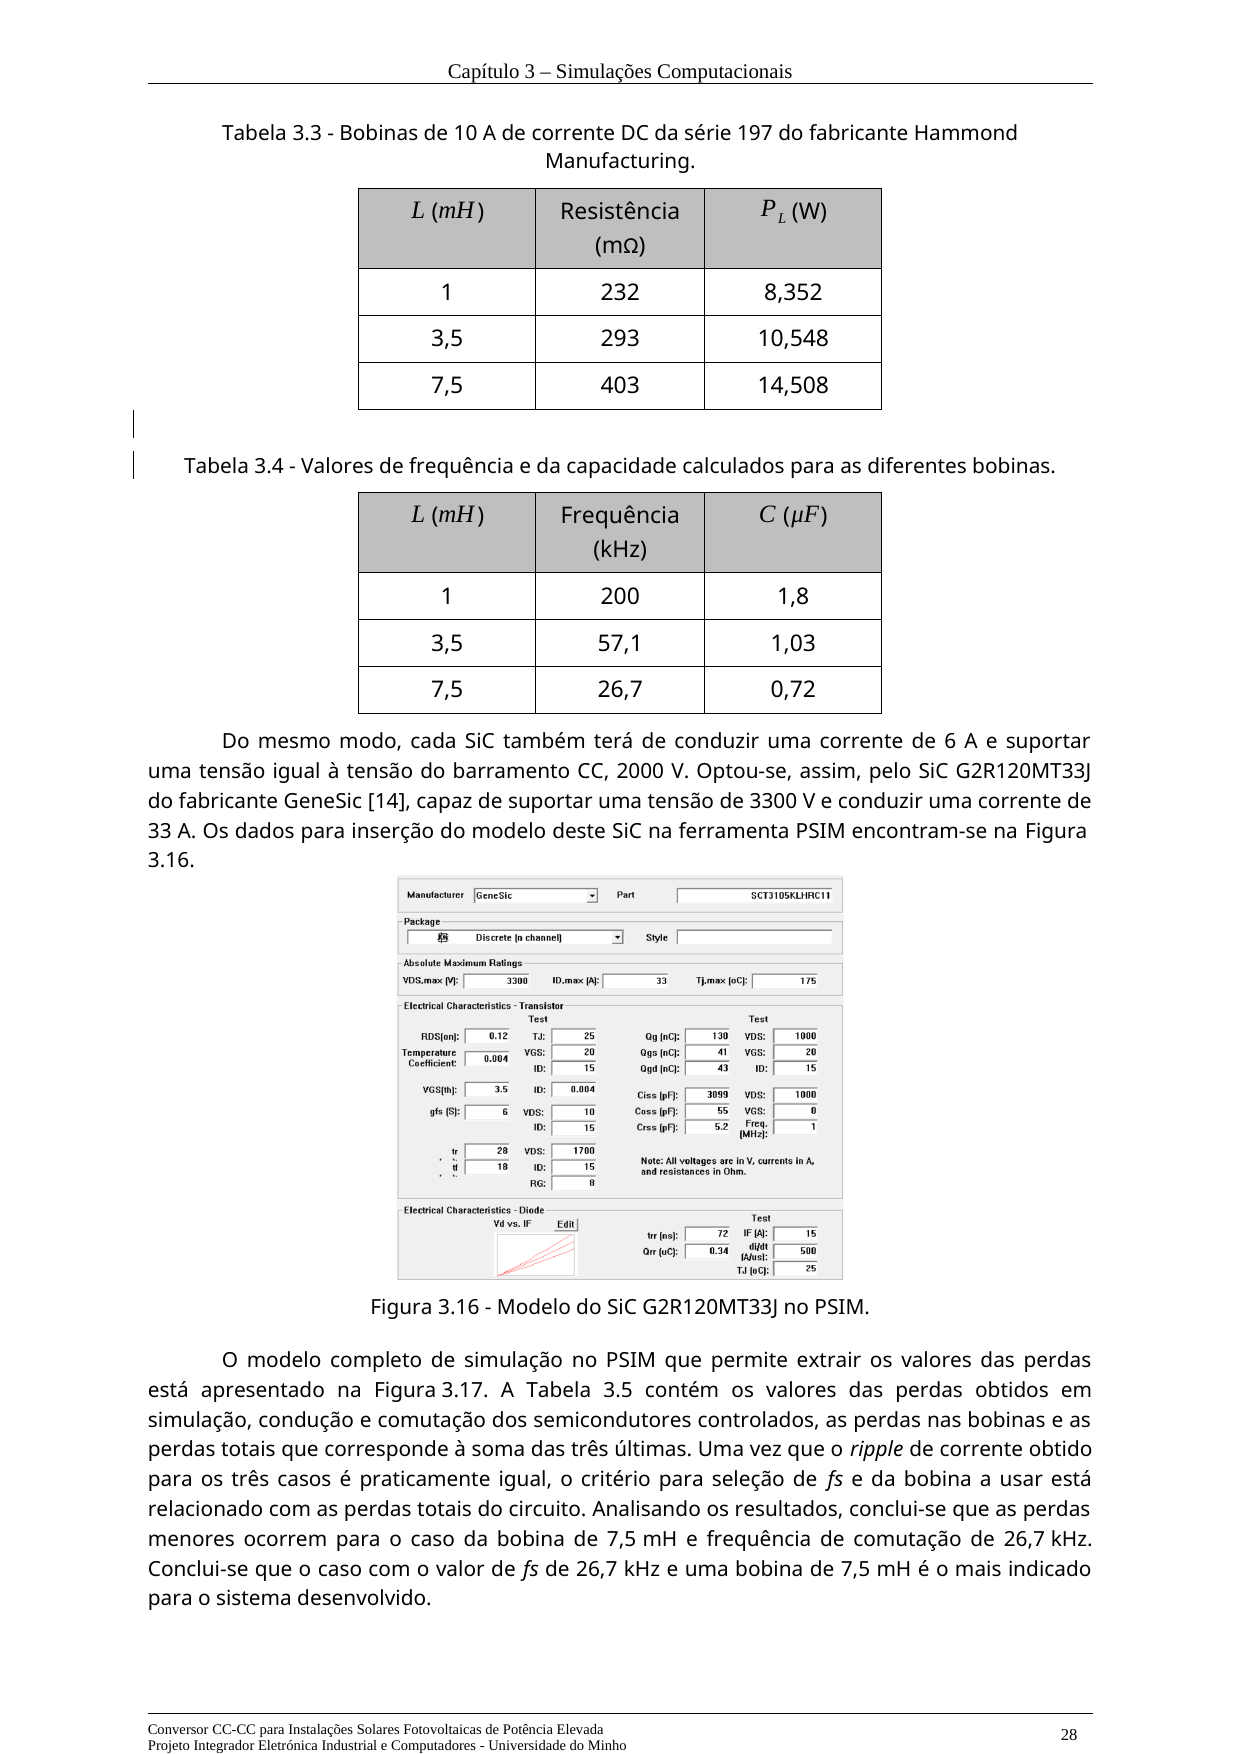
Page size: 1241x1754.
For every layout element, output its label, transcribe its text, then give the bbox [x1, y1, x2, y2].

table_cell 403 [536, 363, 704, 409]
table_cell 3,5 [359, 316, 535, 362]
table_cell 8,352 [705, 269, 881, 315]
table_cell 1 [359, 269, 535, 315]
table_cell 14,508 [705, 363, 881, 409]
table_cell 3,5 [359, 620, 535, 666]
table_cell 10,548 [705, 316, 881, 362]
table_cell 26,7 [536, 667, 704, 713]
table_cell 1,8 [705, 573, 881, 619]
table_cell 7,5 [359, 667, 535, 713]
table_cell 1 [359, 573, 535, 619]
table_cell 200 [536, 573, 704, 619]
table_header Resistência (mΩ) [536, 189, 704, 268]
table_cell 57,1 [536, 620, 704, 666]
table_cell 0,72 [705, 667, 881, 713]
table_cell 1,03 [705, 620, 881, 666]
table_header () [359, 189, 535, 268]
table_cell 293 [536, 316, 704, 362]
table_header () [705, 493, 881, 572]
table_cell 7,5 [359, 363, 535, 409]
table_cell 232 [536, 269, 704, 315]
picture [396, 875, 844, 1280]
table_header Frequência (kHz) [536, 493, 704, 572]
table_header () [359, 493, 535, 572]
table_header (W) [705, 189, 881, 268]
